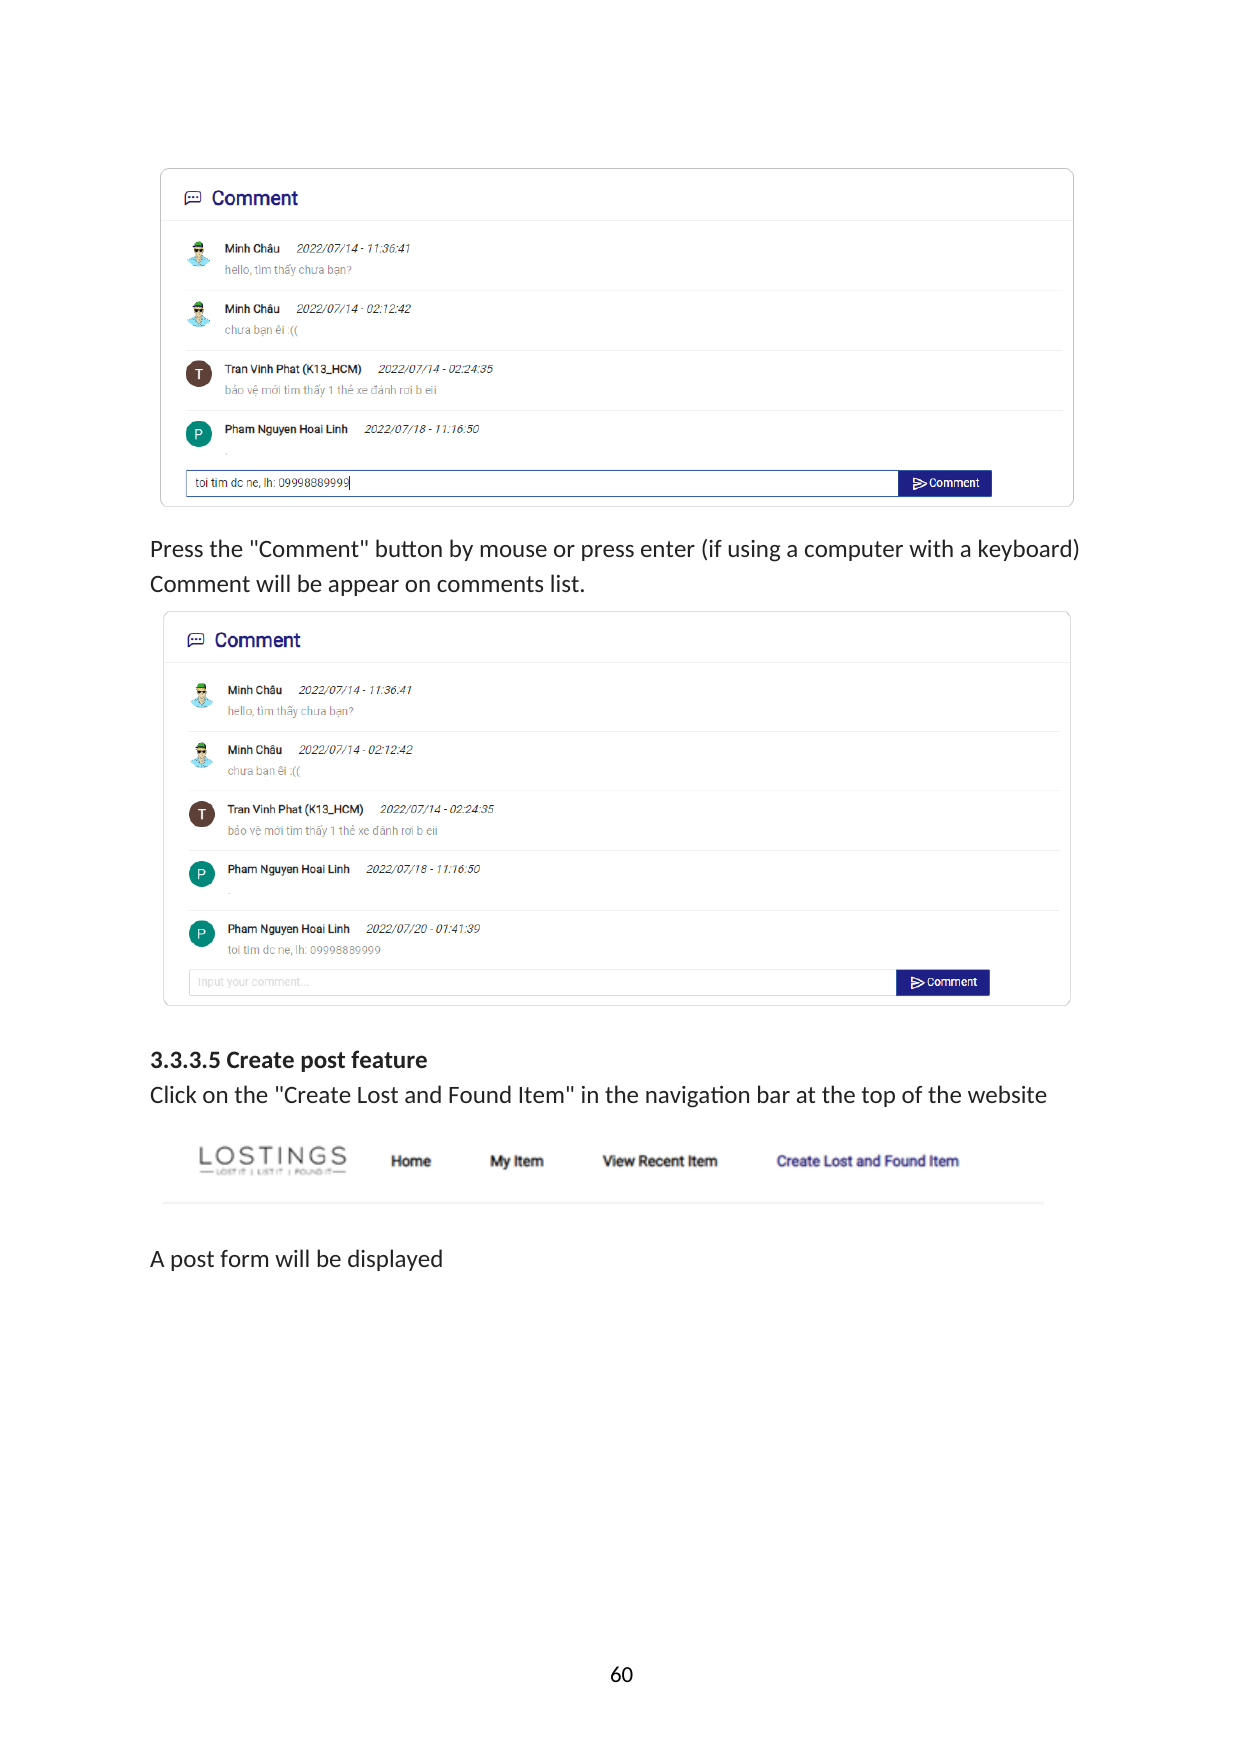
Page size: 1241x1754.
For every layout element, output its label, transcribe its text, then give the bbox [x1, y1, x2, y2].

picture [150, 150, 1093, 530]
text Click on the "Create Lost and Found Item" in the navigation bar at the top of the website [150, 1079, 1093, 1109]
text Press the "Comment" button by mouse or press enter (if using a computer with a keyboard) [150, 533, 1093, 564]
text A post form will be displayed [150, 1243, 1093, 1273]
text 3.3.3.5 Create post feature [150, 1044, 1093, 1075]
text Comment will be appear on comments list. [150, 568, 1093, 598]
picture [150, 1113, 1044, 1239]
picture [150, 598, 1093, 1041]
